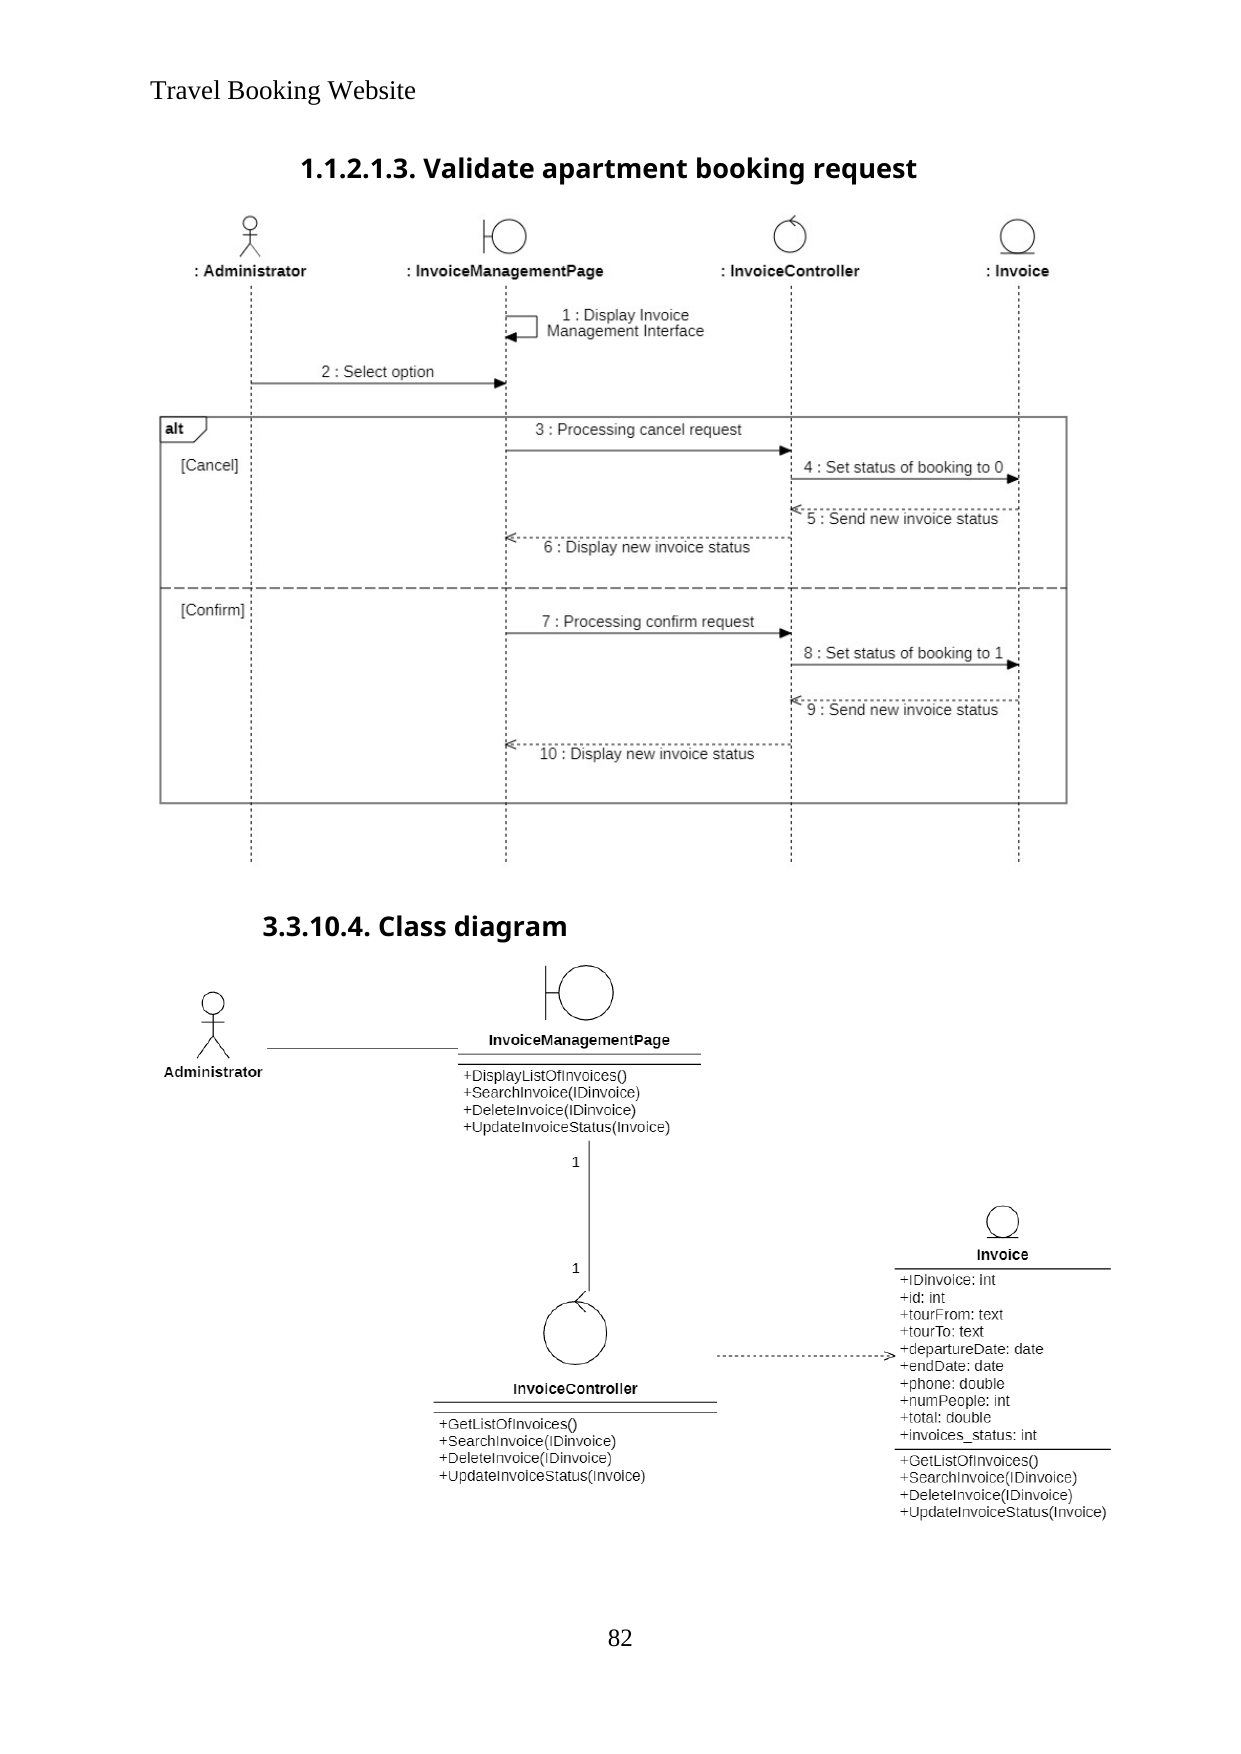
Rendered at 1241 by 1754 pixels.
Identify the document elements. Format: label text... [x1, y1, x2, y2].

picture [150, 962, 1119, 1526]
subtitle Validate apartment booking request [300, 150, 1090, 187]
subtitle Class diagram [262, 908, 1090, 944]
picture [150, 205, 1119, 904]
